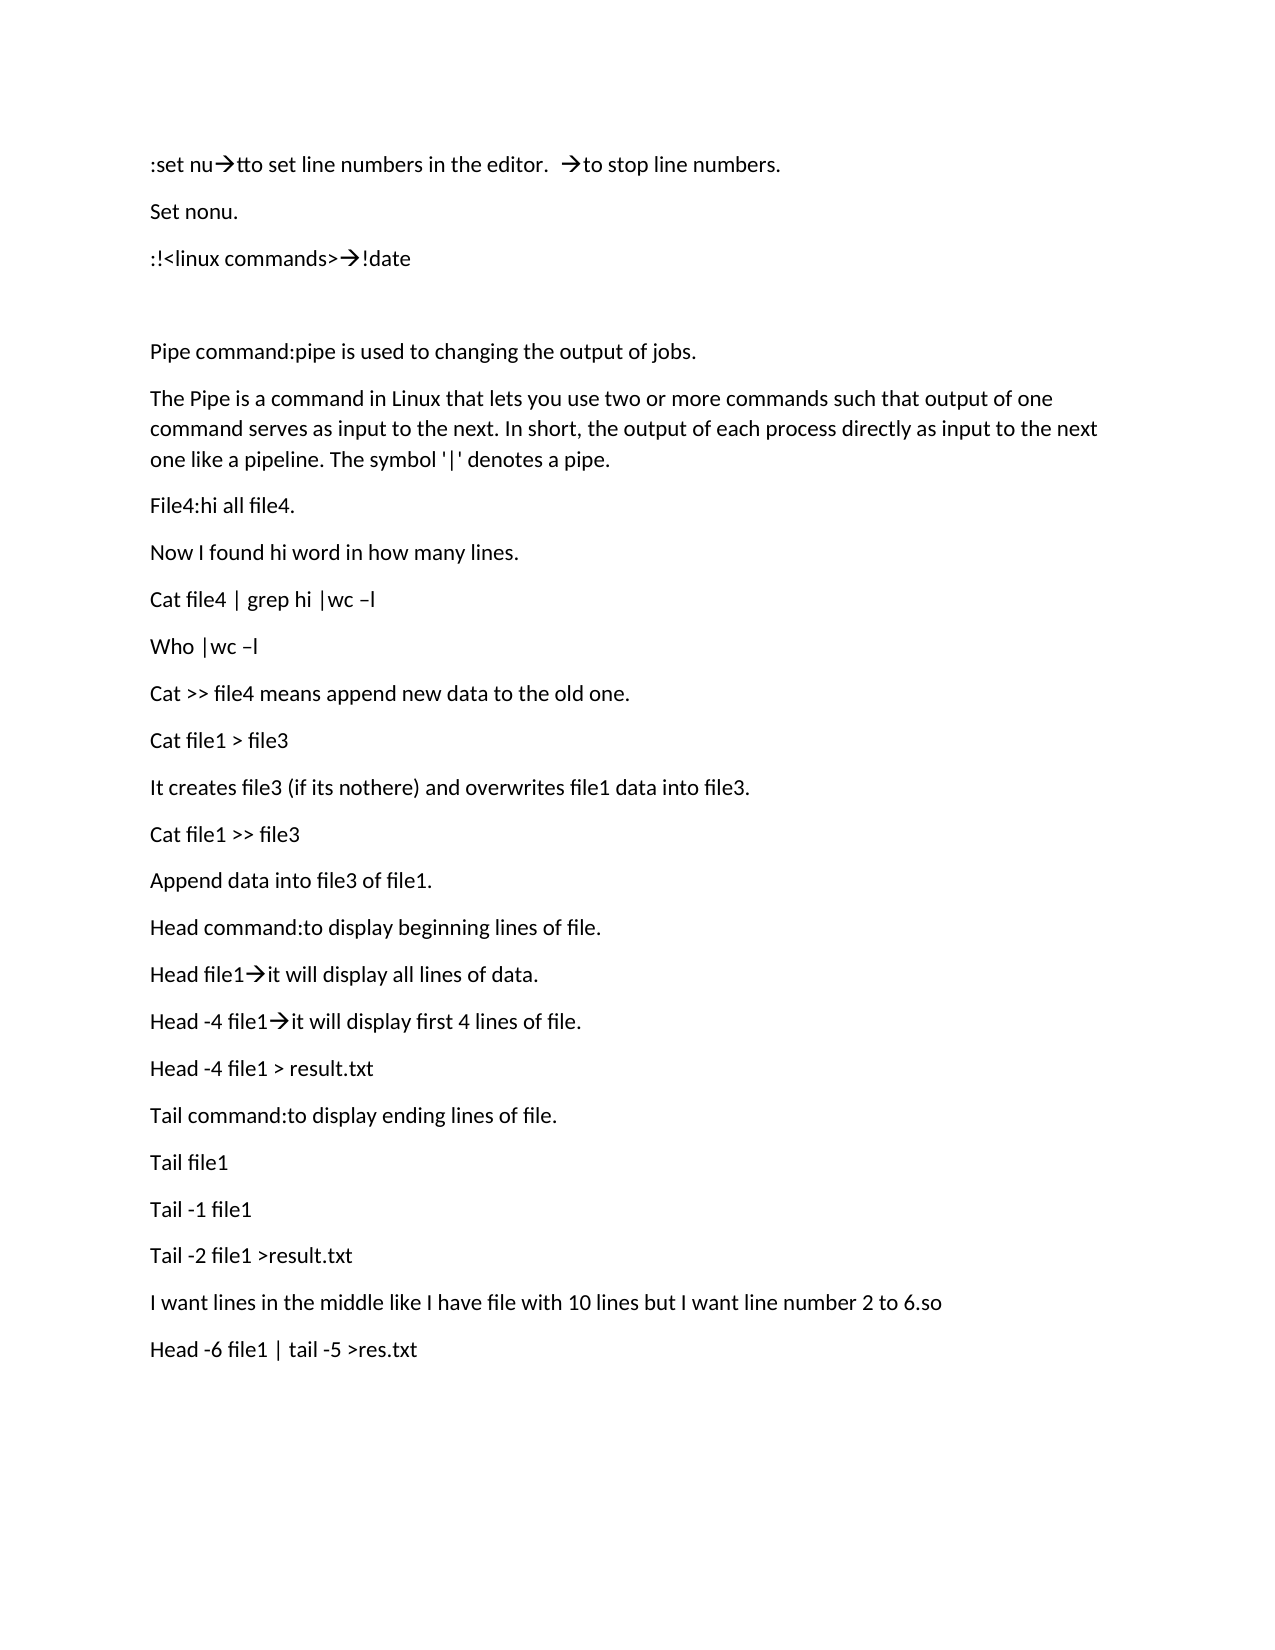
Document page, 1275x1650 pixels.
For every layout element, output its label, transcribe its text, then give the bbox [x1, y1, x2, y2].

text Head -4 file1it will display first 4 lines of file. [150, 1007, 1125, 1035]
text The Pipe is a command in Linux that lets you use two or more commands such that output of one command serves as input to the next. In short, the output of each process directly as input to the next one like a pipeline. The symbol '|' denotes a pipe. [150, 384, 1125, 473]
text File4:hi all file4. [150, 492, 1125, 520]
text Append data into file3 of file1. [150, 867, 1125, 895]
text Pipe command:pipe is used to changing the output of jobs. [150, 337, 1125, 366]
text Now I found hi word in how many lines. [150, 538, 1125, 567]
text Head command:to display beginning lines of file. [150, 913, 1125, 942]
text Head -4 file1 > result.txt [150, 1054, 1125, 1082]
text :!<linux commands>!date [150, 244, 1125, 272]
text Tail -1 file1 [150, 1195, 1125, 1223]
text Cat file1 > file3 [150, 726, 1125, 754]
text It creates file3 (if its nothere) and overwrites file1 data into file3. [150, 773, 1125, 801]
text Cat >> file4 means append new data to the old one. [150, 679, 1125, 707]
text Tail command:to display ending lines of file. [150, 1101, 1125, 1129]
text Who |wc –l [150, 632, 1125, 660]
text Head file1it will display all lines of data. [150, 960, 1125, 988]
text I want lines in the middle like I have file with 10 lines but I want line number 2 to 6.so [150, 1288, 1125, 1317]
text :set nutto set line numbers in the editor. to stop line numbers. [150, 150, 1125, 178]
text Tail file1 [150, 1148, 1125, 1176]
text Cat file4 | grep hi |wc –l [150, 585, 1125, 613]
text Cat file1 >> file3 [150, 820, 1125, 848]
text Set nonu. [150, 197, 1125, 225]
text Head -6 file1 | tail -5 >res.txt [150, 1335, 1125, 1363]
text Tail -2 file1 >result.txt [150, 1242, 1125, 1270]
